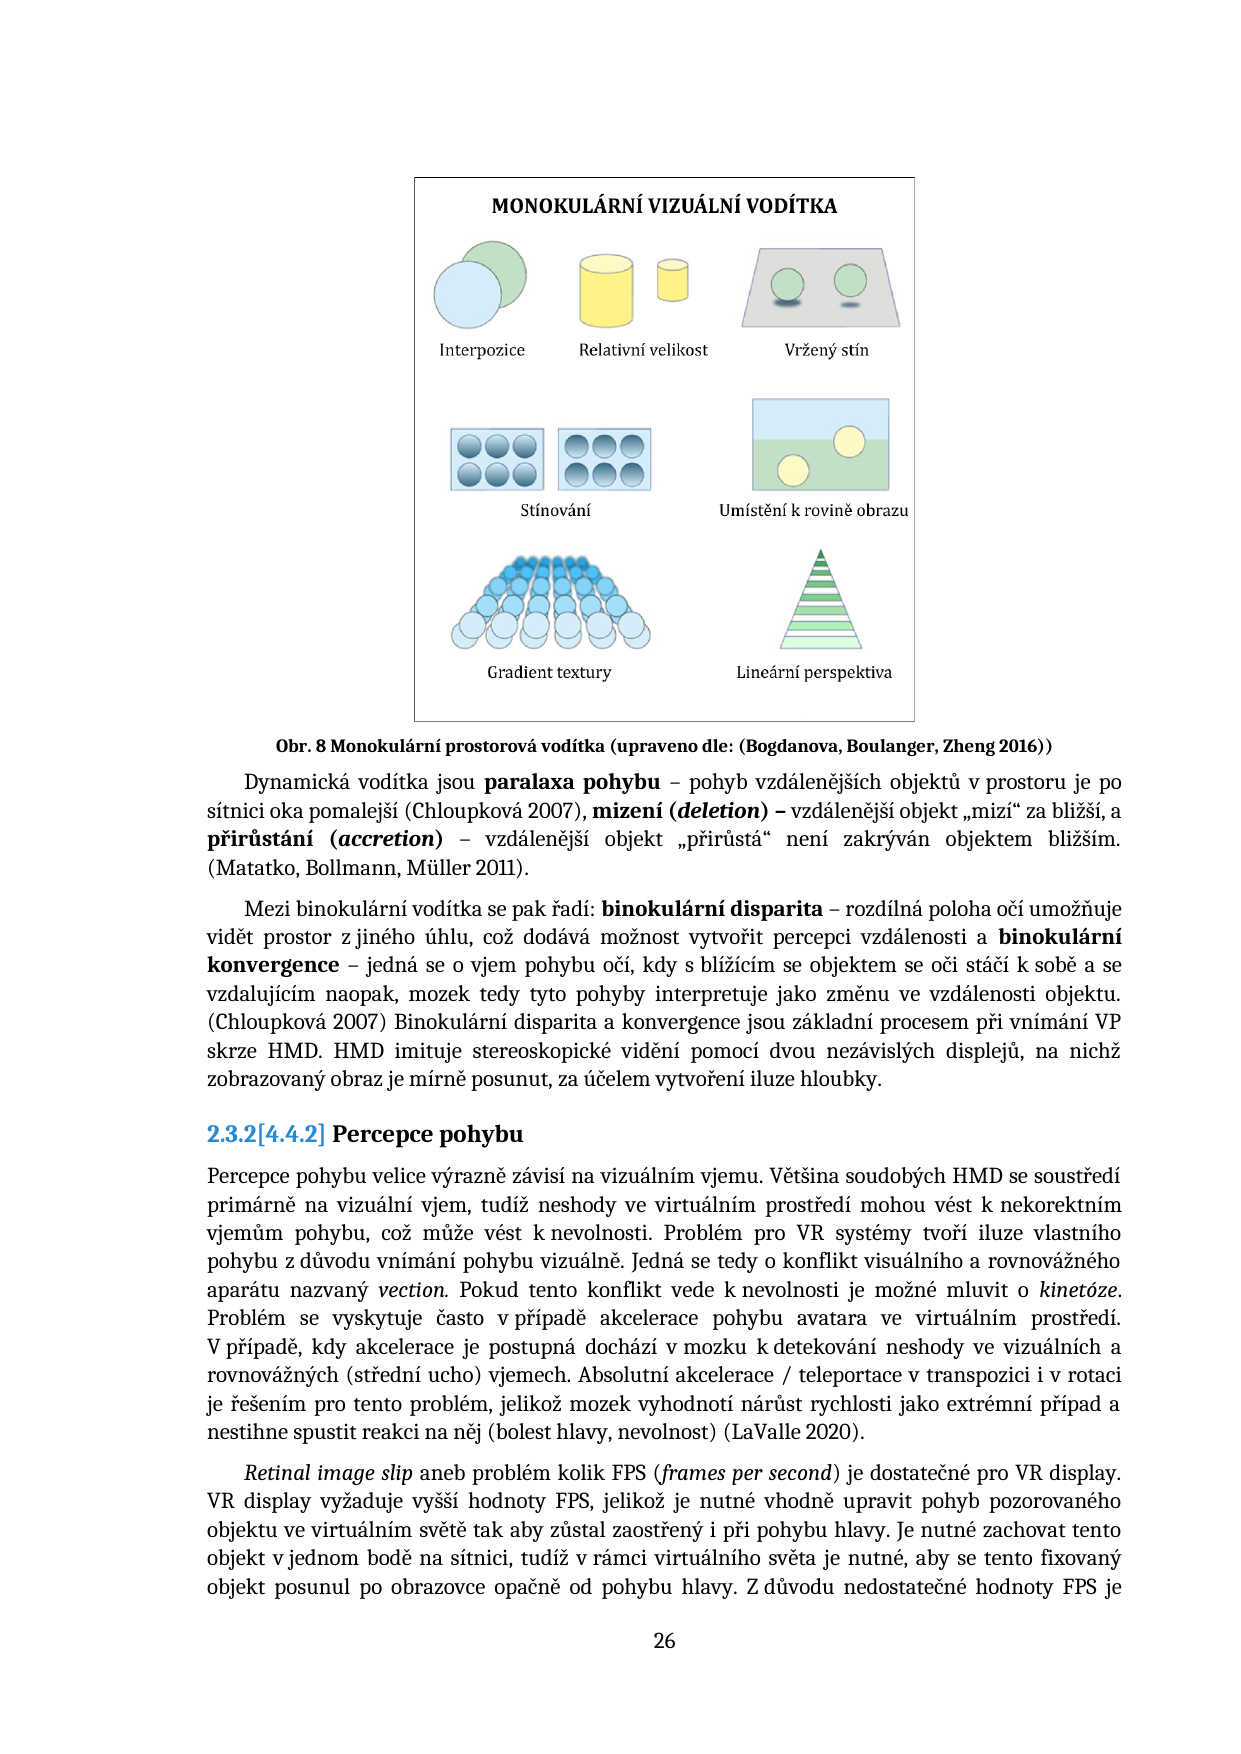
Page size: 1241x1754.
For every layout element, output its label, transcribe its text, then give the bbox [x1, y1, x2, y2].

text Percepce pohybu velice výrazně závisí na vizuálním vjemu. Většina soudobých HMD se soustředí primárně na vizuální vjem, tudíž neshody ve virtuálním prostředí mohou vést k nekorektním vjemům pohybu, což může vést k nevolnosti. Problém pro VR systémy tvoří iluze vlastního pohybu z důvodu vnímání pohybu vizuálně. Jedná se tedy o konflikt visuálního a rovnovážného aparátu nazvaný vection. Pokud tento konflikt vede k nevolnosti je možné mluvit o kinetóze. Problém se vyskytuje často v případě akcelerace pohybu avatara ve virtuálním prostředí. V případě, kdy akcelerace je postupná dochází v mozku k detekování neshody ve vizuálních a rovnovážných (střední ucho) vjemech. Absolutní akcelerace / teleportace v transpozici i v rotaci je řešením pro tento problém, jelikož mozek vyhodnotí nárůst rychlosti jako extrémní případ a nestihne spustit reakci na něj (bolest hlavy, nevolnost) (LaValle 2020). [207, 1163, 1122, 1445]
picture [414, 177, 915, 722]
text Mezi binokulární vodítka se pak řadí: binokulární disparita – rozdílná poloha očí umožňuje vidět prostor z jiného úhlu, což dodává možnost vytvořit percepci vzdálenosti a binokulární konvergence – jedná se o vjem pohybu očí, kdy s blížícím se objektem se oči stáčí k sobě a se vzdalujícím naopak, mozek tedy tyto pohyby interpretuje jako změnu ve vzdálenosti objektu. (Chloupková 2007) Binokulární disparita a konvergence jsou základní procesem při vnímání VP skrze HMD. HMD imituje stereoskopické vidění pomocí dvou nezávislých displejů, na nichž zobrazovaný obraz je mírně posunut, za účelem vytvoření iluze hloubky. [207, 895, 1122, 1092]
subtitle Percepce pohybu [207, 1119, 1122, 1148]
text Dynamická vodítka jsou paralaxa pohybu – pohyb vzdálenějších objektů v prostoru je po sítnici oka pomalejší (Chloupková 2007), mizení (deletion) – vzdálenější objekt „mizí“ za bližší, a přirůstání (accretion) – vzdálenější objekt „přirůstá“ není zakrýván objektem bližším. (Matatko, Bollmann, Müller 2011). [207, 769, 1122, 881]
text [207, 1460, 1122, 1600]
